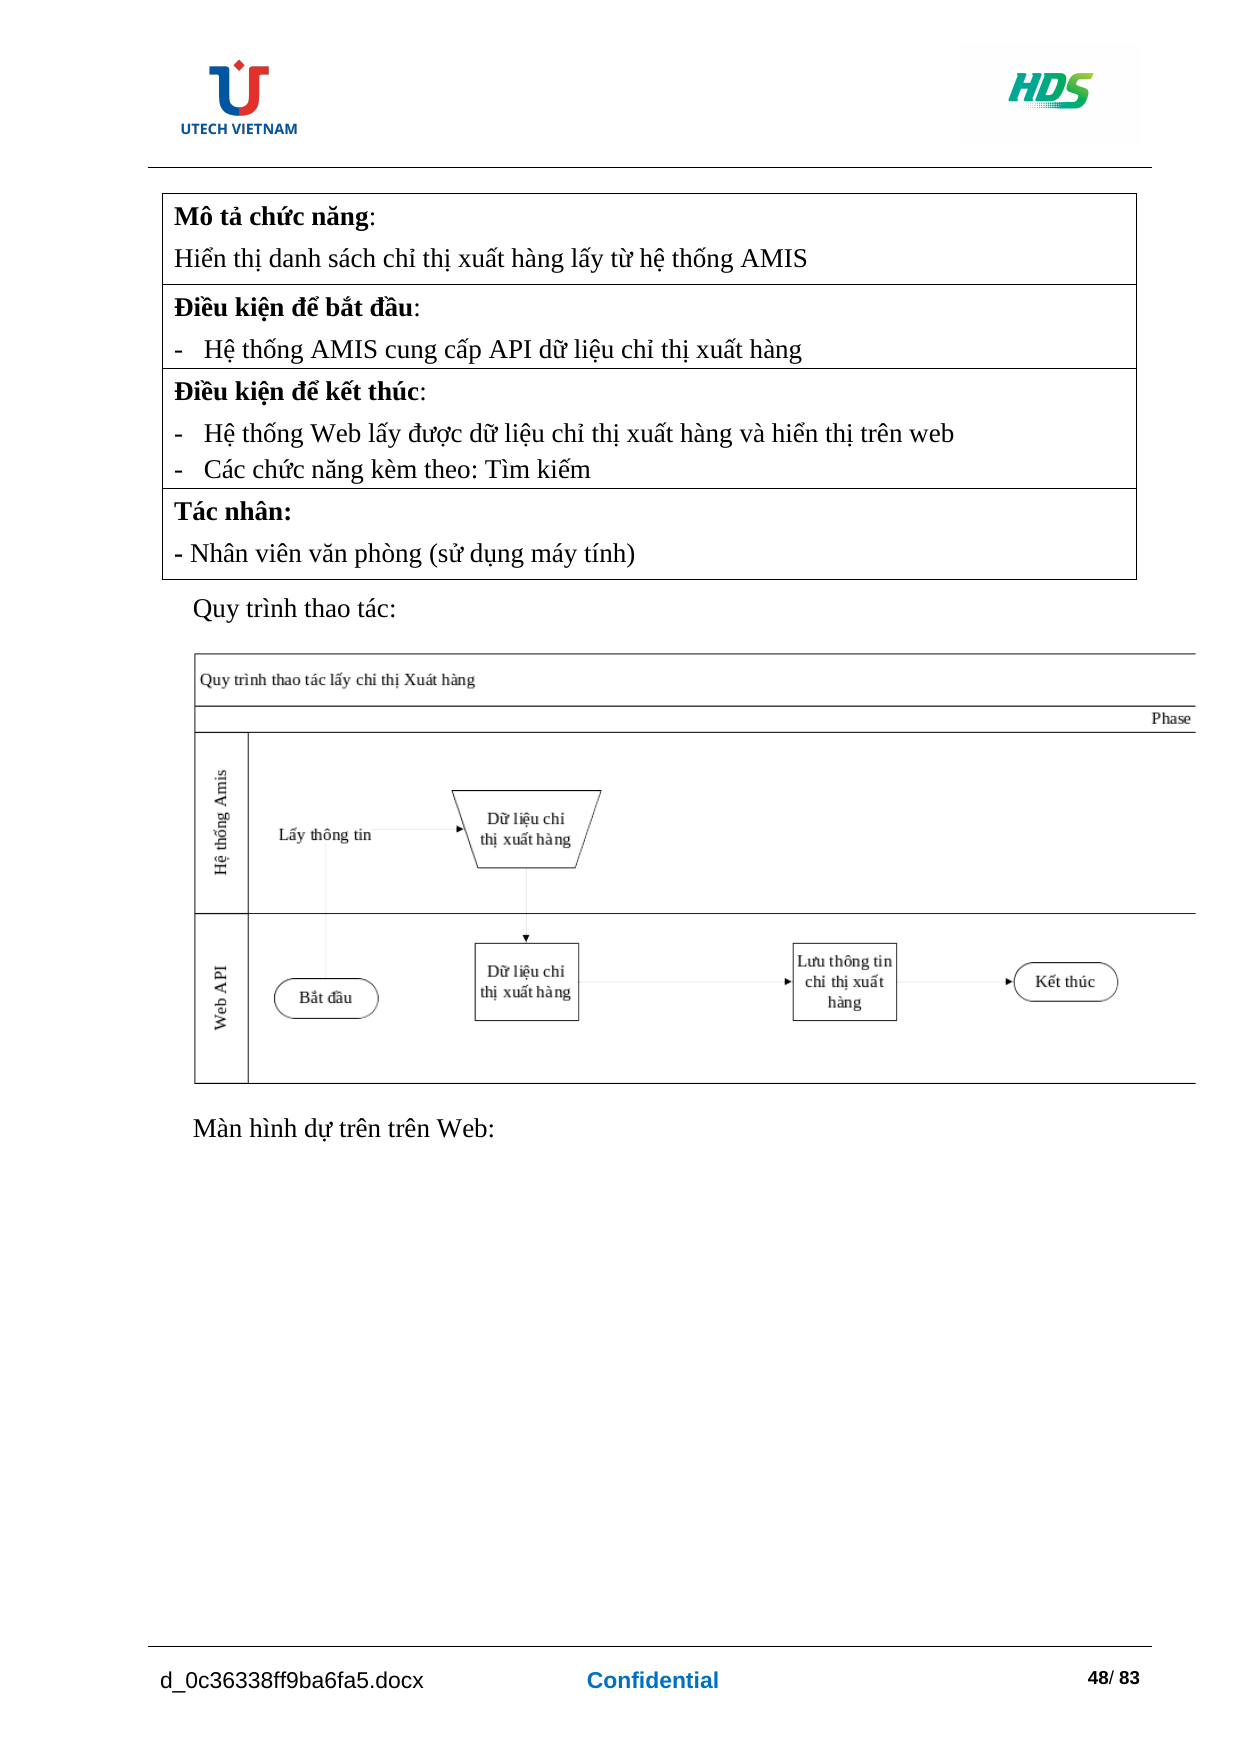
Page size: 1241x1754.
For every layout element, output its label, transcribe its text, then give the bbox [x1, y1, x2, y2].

picture [175, 47, 301, 142]
table_cell Tác nhân: - Nhân viên văn phòng (sử dụng máy tính) [163, 489, 1136, 578]
picture [960, 44, 1141, 144]
table_cell Điều kiện để kết thúc: Hệ thống Web lấy được dữ liệu chỉ thị xuất hàng và hiển thị trên web Các chức năng kèm theo: Tìm kiếm [163, 369, 1136, 488]
table_cell Điều kiện để bắt đầu: Hệ thống AMIS cung cấp API dữ liệu chỉ thị xuất hàng [163, 285, 1136, 368]
text Quy trình thao tác: [193, 592, 1152, 623]
text Màn hình dự trên trên Web: [193, 1112, 1152, 1143]
table_header Mô tả chức năng: Hiển thị danh sách chỉ thị xuất hàng lấy từ hệ thống AMIS [163, 194, 1136, 284]
